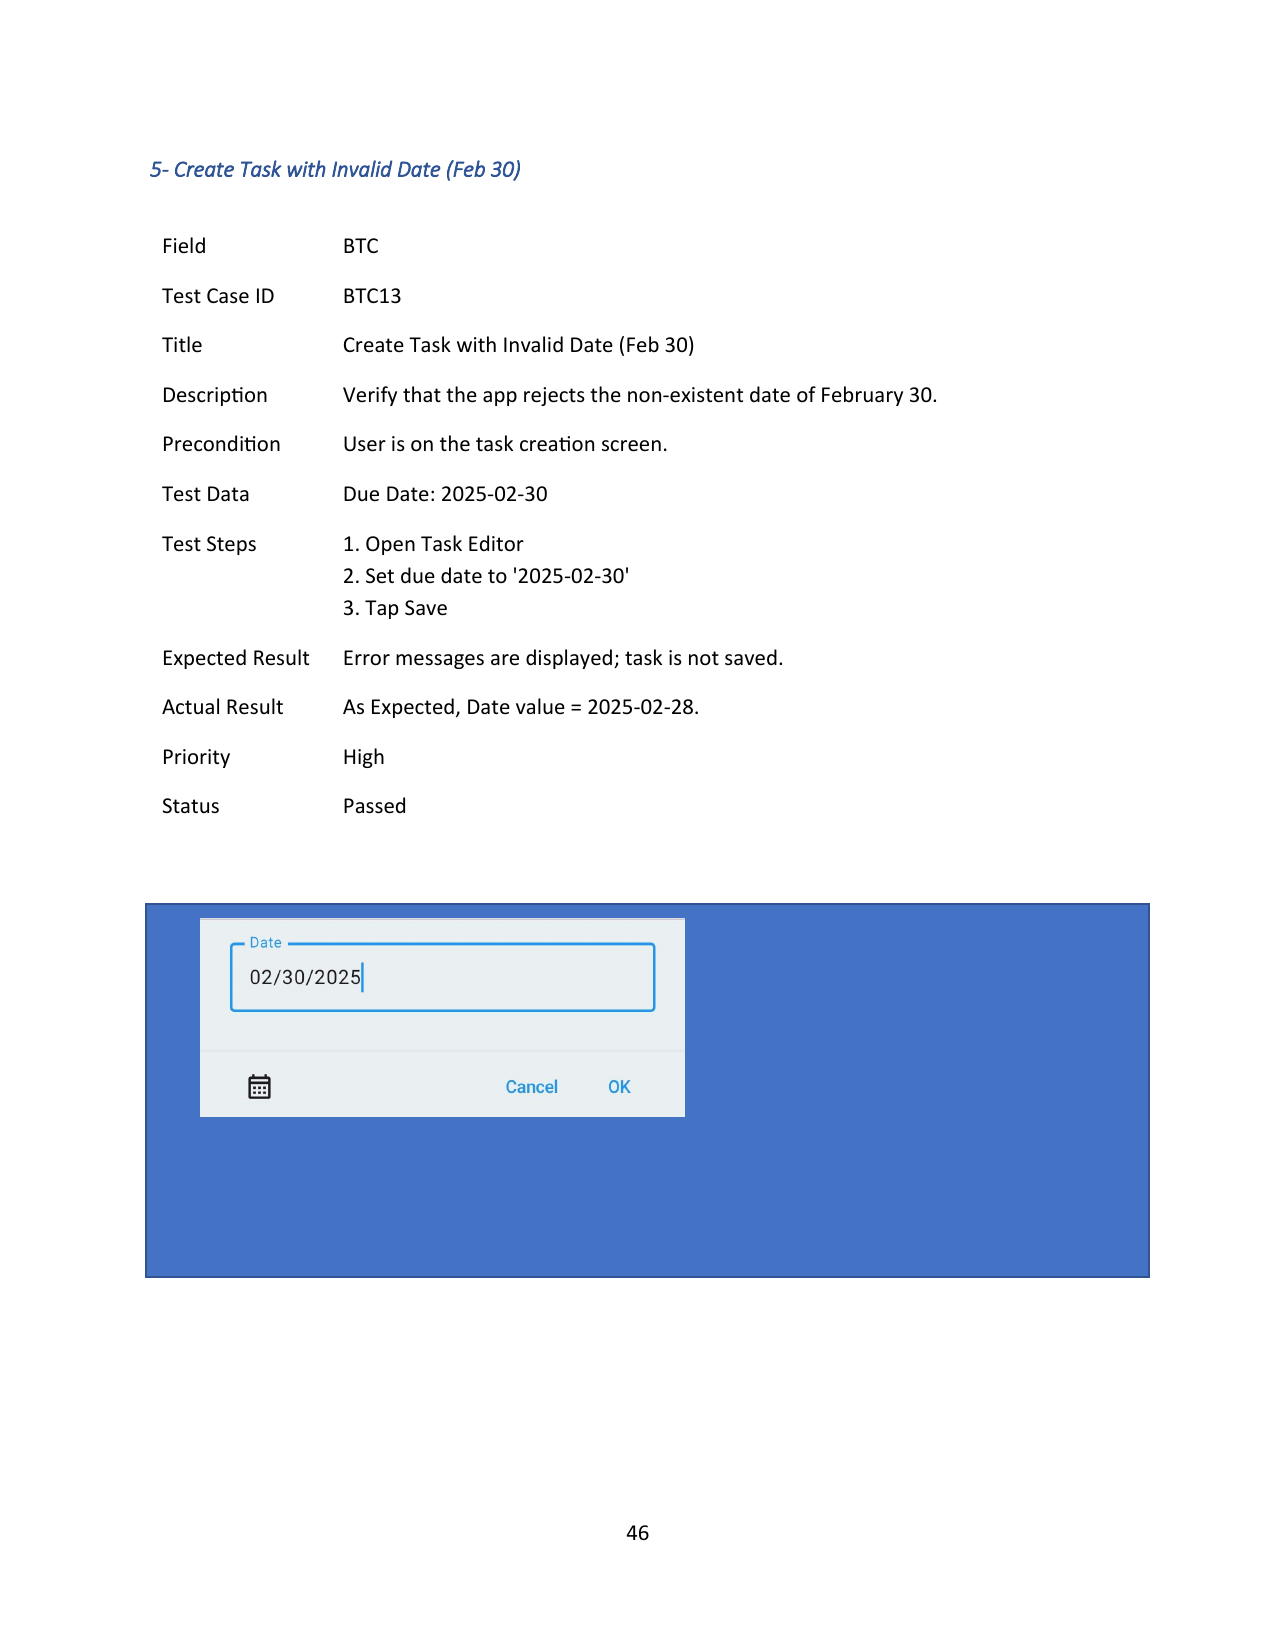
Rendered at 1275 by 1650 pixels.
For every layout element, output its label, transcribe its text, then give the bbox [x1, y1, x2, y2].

table_cell Test Steps [151, 529, 331, 642]
table_cell Error messages are displayed; task is not saved. [332, 643, 1096, 691]
table_cell Test Case ID [151, 281, 331, 329]
picture [200, 918, 685, 1117]
table_cell 1. Open Task Editor 2. Set due date to '2025-02-30' 3. Tap Save [332, 529, 1096, 642]
table_cell As Expected, Date value = 2025-02-28. [332, 692, 1096, 741]
table_cell Passed [332, 791, 1096, 840]
table_cell Actual Result [151, 692, 331, 741]
table_header Field [151, 231, 331, 280]
subtitle 5- Create Task with Invalid Date (Feb 30) [150, 154, 1125, 182]
table_cell Title [151, 330, 331, 379]
table_cell Verify that the app rejects the non-existent date of February 30. [332, 380, 1096, 428]
table_cell Description [151, 380, 331, 428]
table_cell Priority [151, 742, 331, 790]
table_cell Test Data [151, 479, 331, 528]
table_cell User is on the task creation screen. [332, 430, 1096, 478]
table_cell Due Date: 2025-02-30 [332, 479, 1096, 528]
table_header BTC [332, 231, 1096, 280]
table_cell Status [151, 791, 331, 840]
table_cell Precondition [151, 430, 331, 478]
table_cell BTC13 [332, 281, 1096, 329]
table_cell Create Task with Invalid Date (Feb 30) [332, 330, 1096, 379]
table_cell High [332, 742, 1096, 790]
table_cell Expected Result [151, 643, 331, 691]
